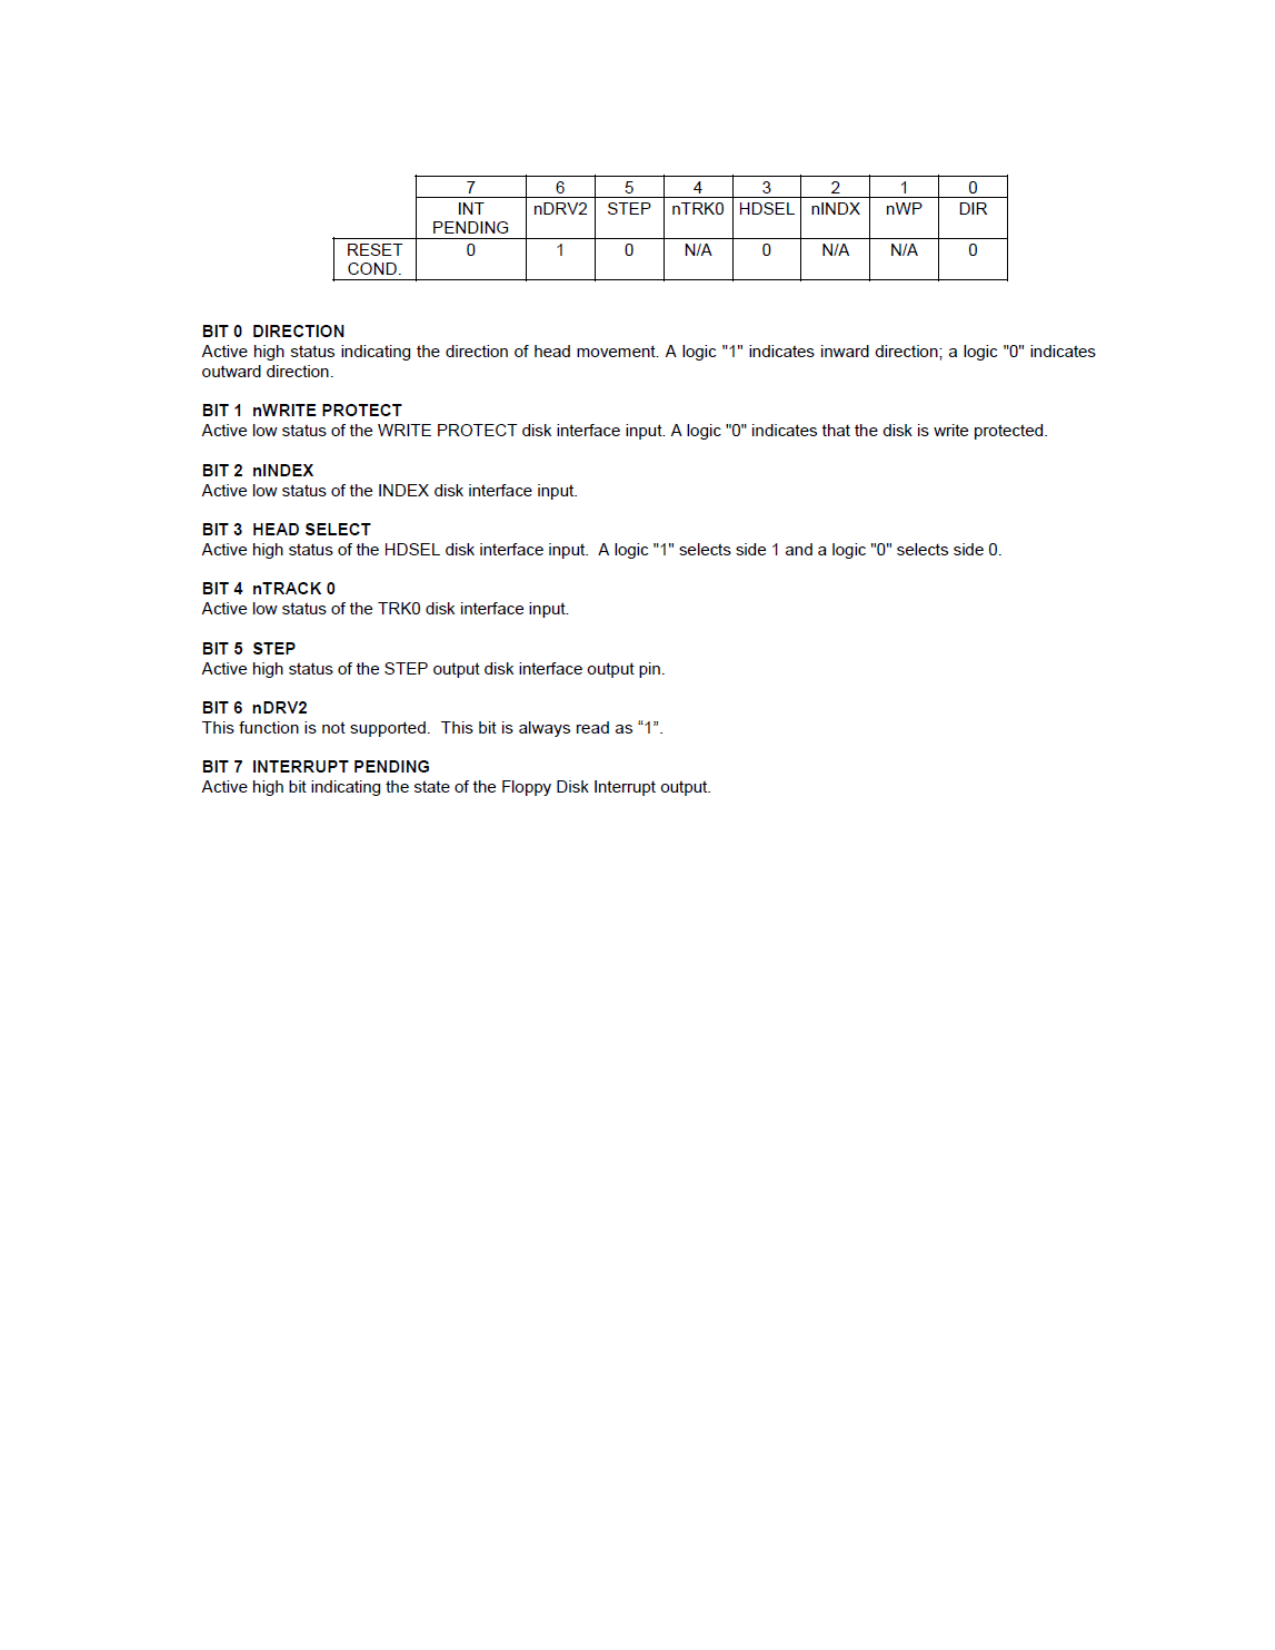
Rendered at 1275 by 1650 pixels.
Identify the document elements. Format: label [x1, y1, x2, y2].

picture [150, 150, 1125, 806]
